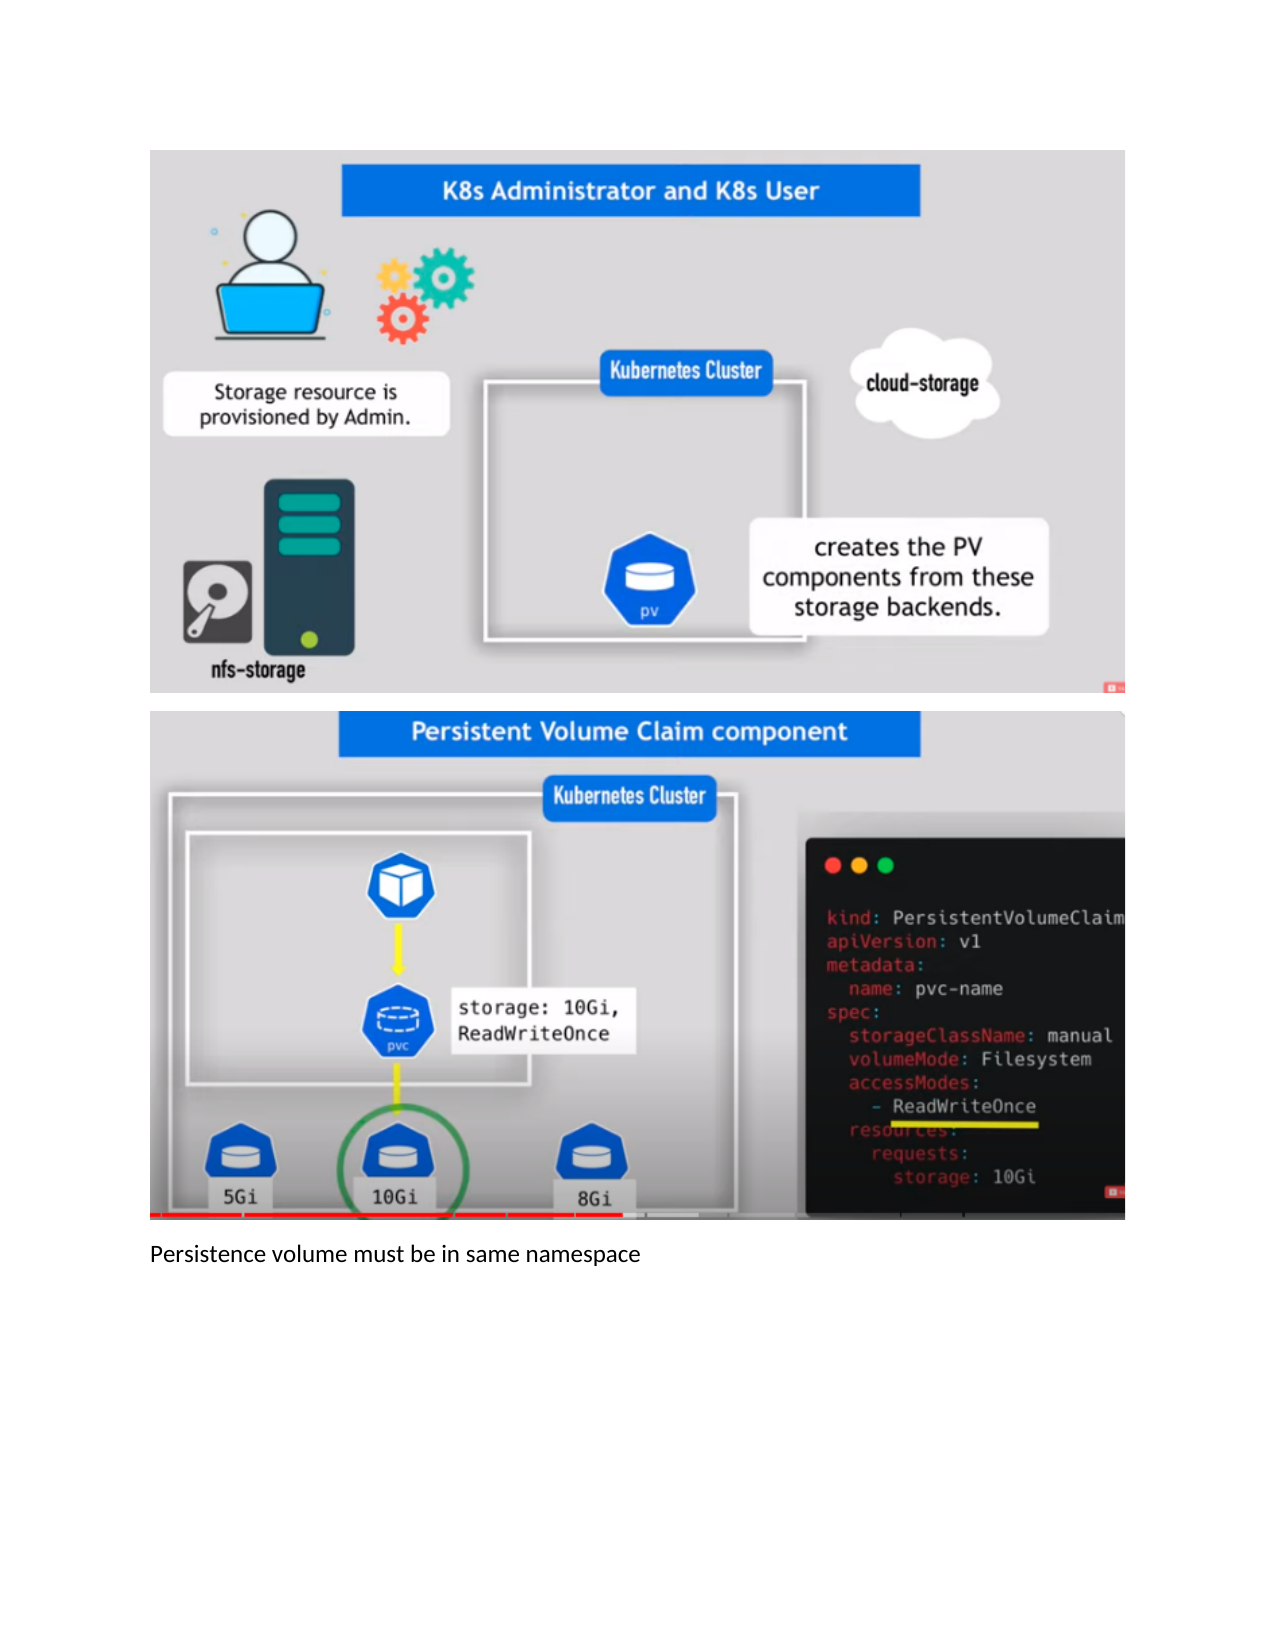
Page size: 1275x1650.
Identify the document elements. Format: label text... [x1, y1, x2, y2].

text Persistence volume must be in same namespace [150, 1238, 1125, 1268]
picture [150, 711, 1125, 1220]
picture [150, 150, 1125, 693]
